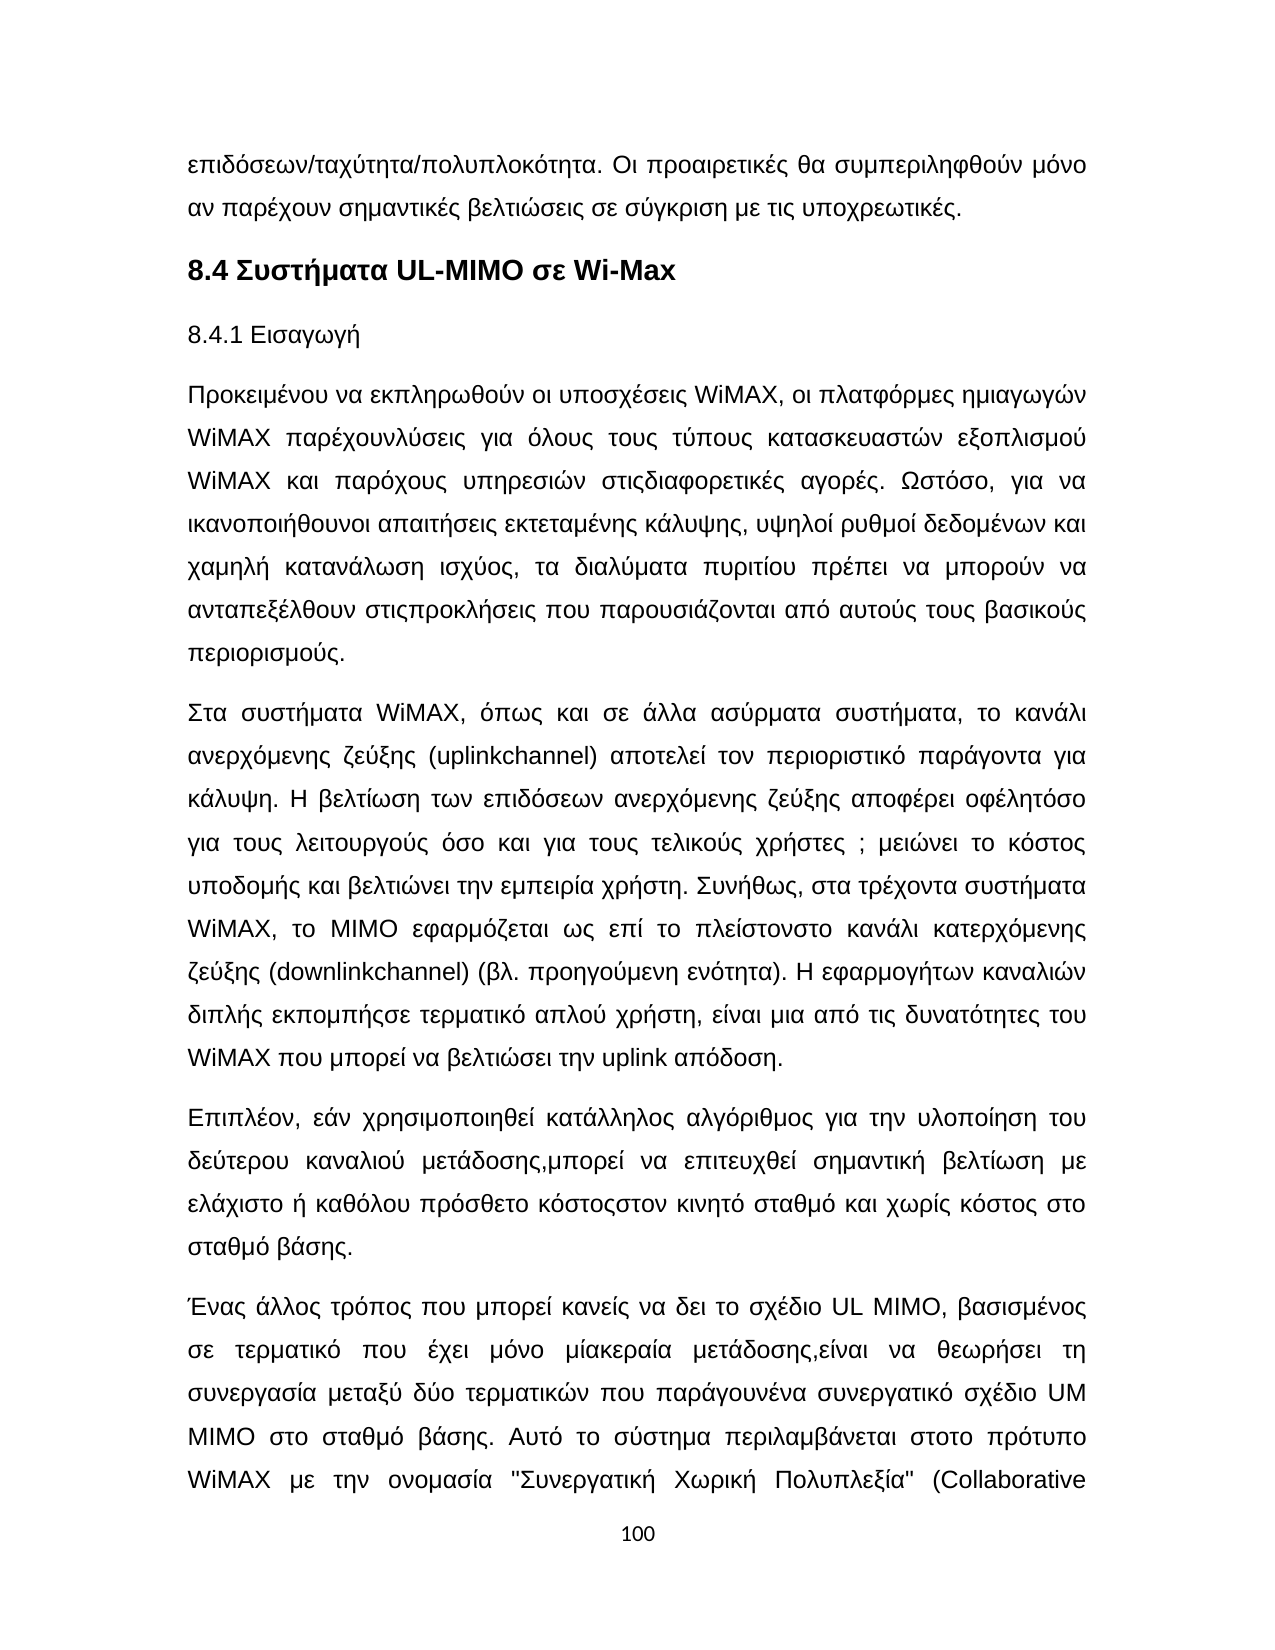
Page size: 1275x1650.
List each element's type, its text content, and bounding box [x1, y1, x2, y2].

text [187, 1292, 1087, 1493]
text 8.4 Συστήματα UL-MIMO σε Wi-Max [187, 253, 1087, 286]
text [187, 150, 1087, 222]
text Επιπλέον, εάν χρησιμοποιηθεί κατάλληλος αλγόριθμος για την υλοποίηση του δεύτερου καναλιού μετάδοσης,μπορεί να επιτευχθεί σημαντική βελτίωση με ελάχιστο ή καθόλου πρόσθετο κόστοςστον κινητό σταθμό και χωρίς κόστος στο σταθμό βάσης. [187, 1103, 1087, 1261]
text Στα συστήματα WiMAX, όπως και σε άλλα ασύρματα συστήματα, το κανάλι ανερχόμενης ζεύξης (uplinkchannel) αποτελεί τον περιοριστικό παράγοντα για κάλυψη. Η βελτίωση των επιδόσεων ανερχόμενης ζεύξης αποφέρει οφέλητόσο για τους λειτουργούς όσο και για τους τελικούς χρήστες ; μειώνει το κόστος υποδομής και βελτιώνει την εμπειρία χρήστη. Συνήθως, στα τρέχοντα συστήματα WiMAX, το MIMO εφαρμόζεται ως επί το πλείστονστο κανάλι κατερχόμενης ζεύξης (downlinkchannel) (βλ. προηγούμενη ενότητα). Η εφαρμογήτων καναλιών διπλής εκπομπήςσε τερματικό απλού χρήστη, είναι μια από τις δυνατότητες του WiMAX που μπορεί να βελτιώσει την uplink απόδοση. [187, 698, 1087, 1072]
text 8.4.1 Εισαγωγή [187, 320, 1087, 349]
text Προκειμένου να εκπληρωθούν οι υποσχέσεις WiMAX, οι πλατφόρμες ημιαγωγών WiMAX παρέχουνλύσεις για όλους τους τύπους κατασκευαστών εξοπλισμού WiMAX και παρόχους υπηρεσιών στιςδιαφορετικές αγορές. Ωστόσο, για να ικανοποιήθουνοι απαιτήσεις εκτεταμένης κάλυψης, υψηλοί ρυθμοί δεδομένων και χαμηλή κατανάλωση ισχύος, τα διαλύματα πυριτίου πρέπει να μπορούν να ανταπεξέλθουν στιςπροκλήσεις που παρουσιάζονται από αυτούς τους βασικούς περιορισμούς. [187, 380, 1087, 667]
